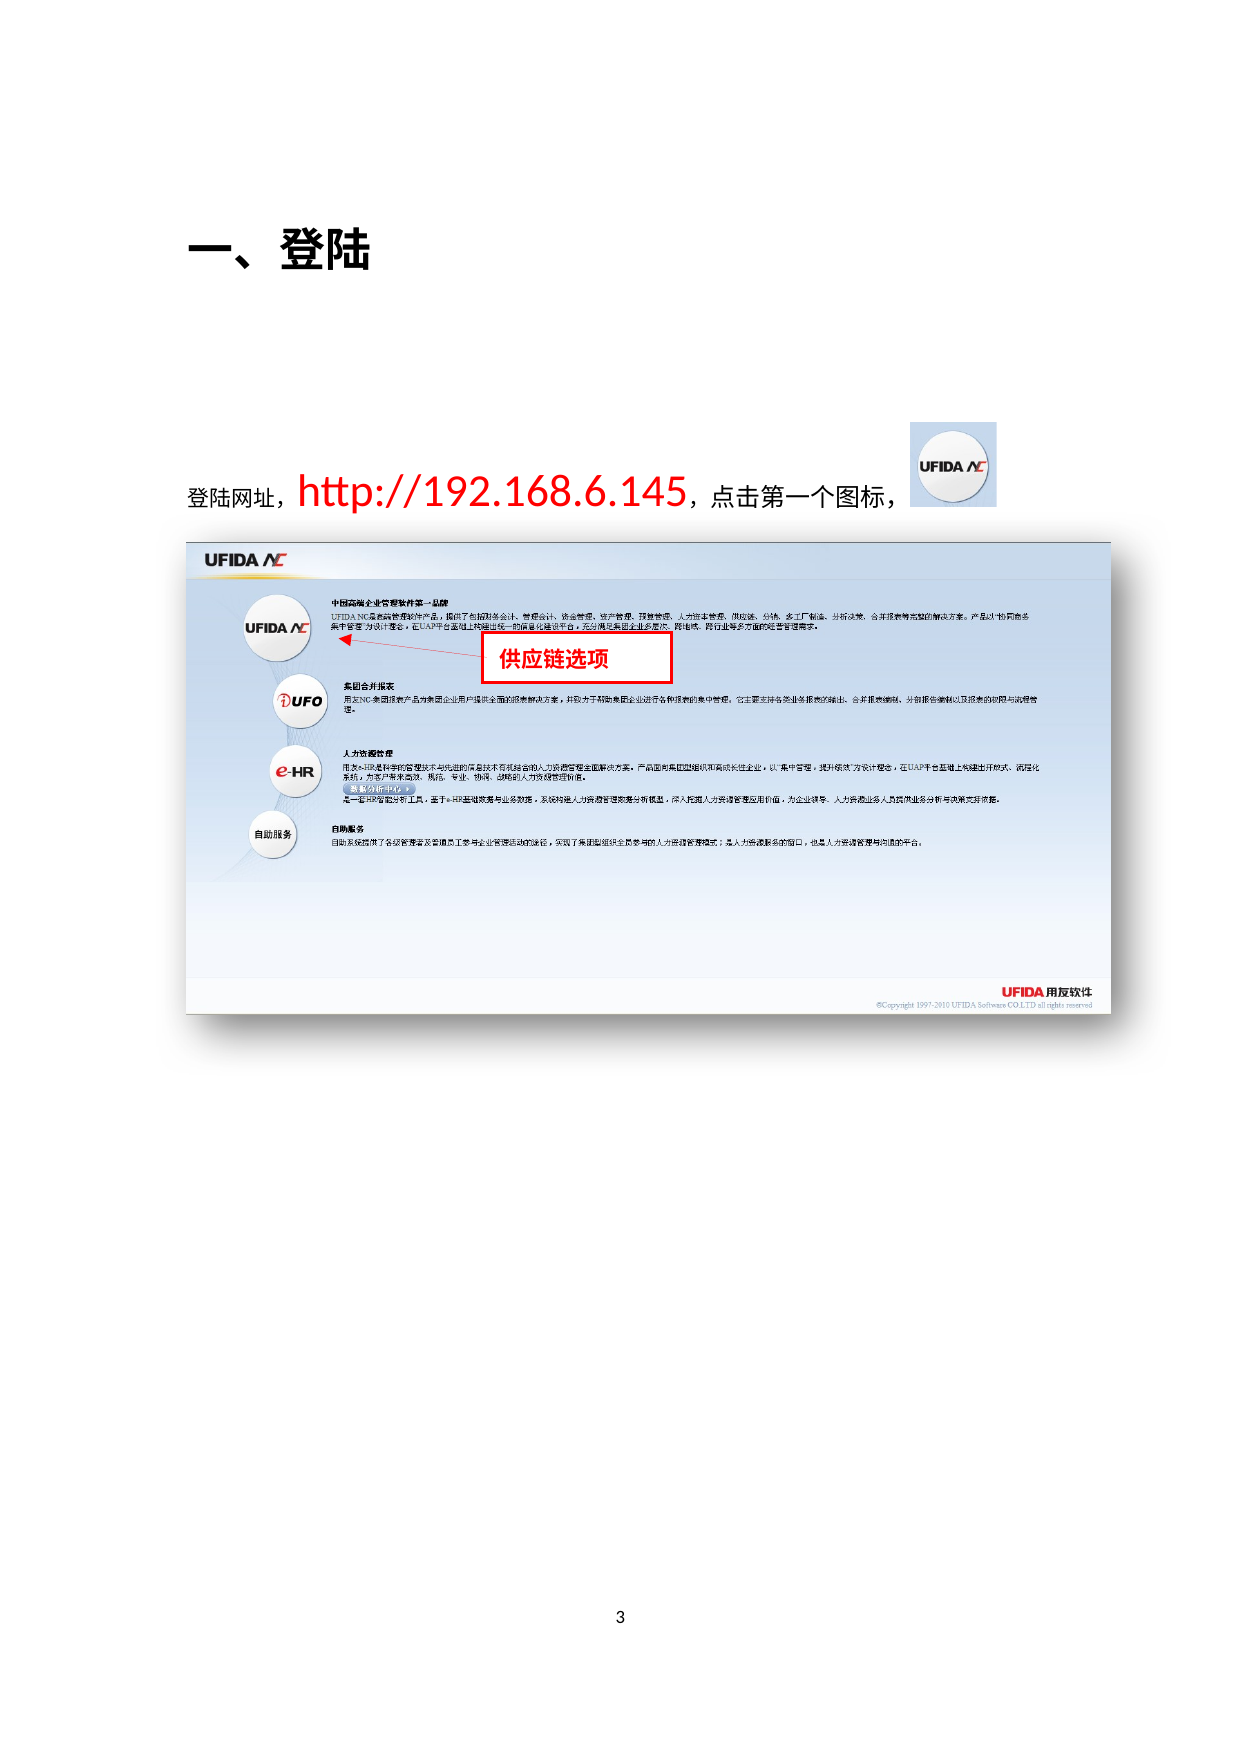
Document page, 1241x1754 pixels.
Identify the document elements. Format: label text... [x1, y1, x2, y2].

picture [910, 422, 997, 507]
picture [186, 542, 1111, 1015]
subtitle 一、登陆 [187, 197, 1053, 295]
text 登陆网址，http://192.168.6.145，点击第一个图标， [187, 423, 1053, 520]
